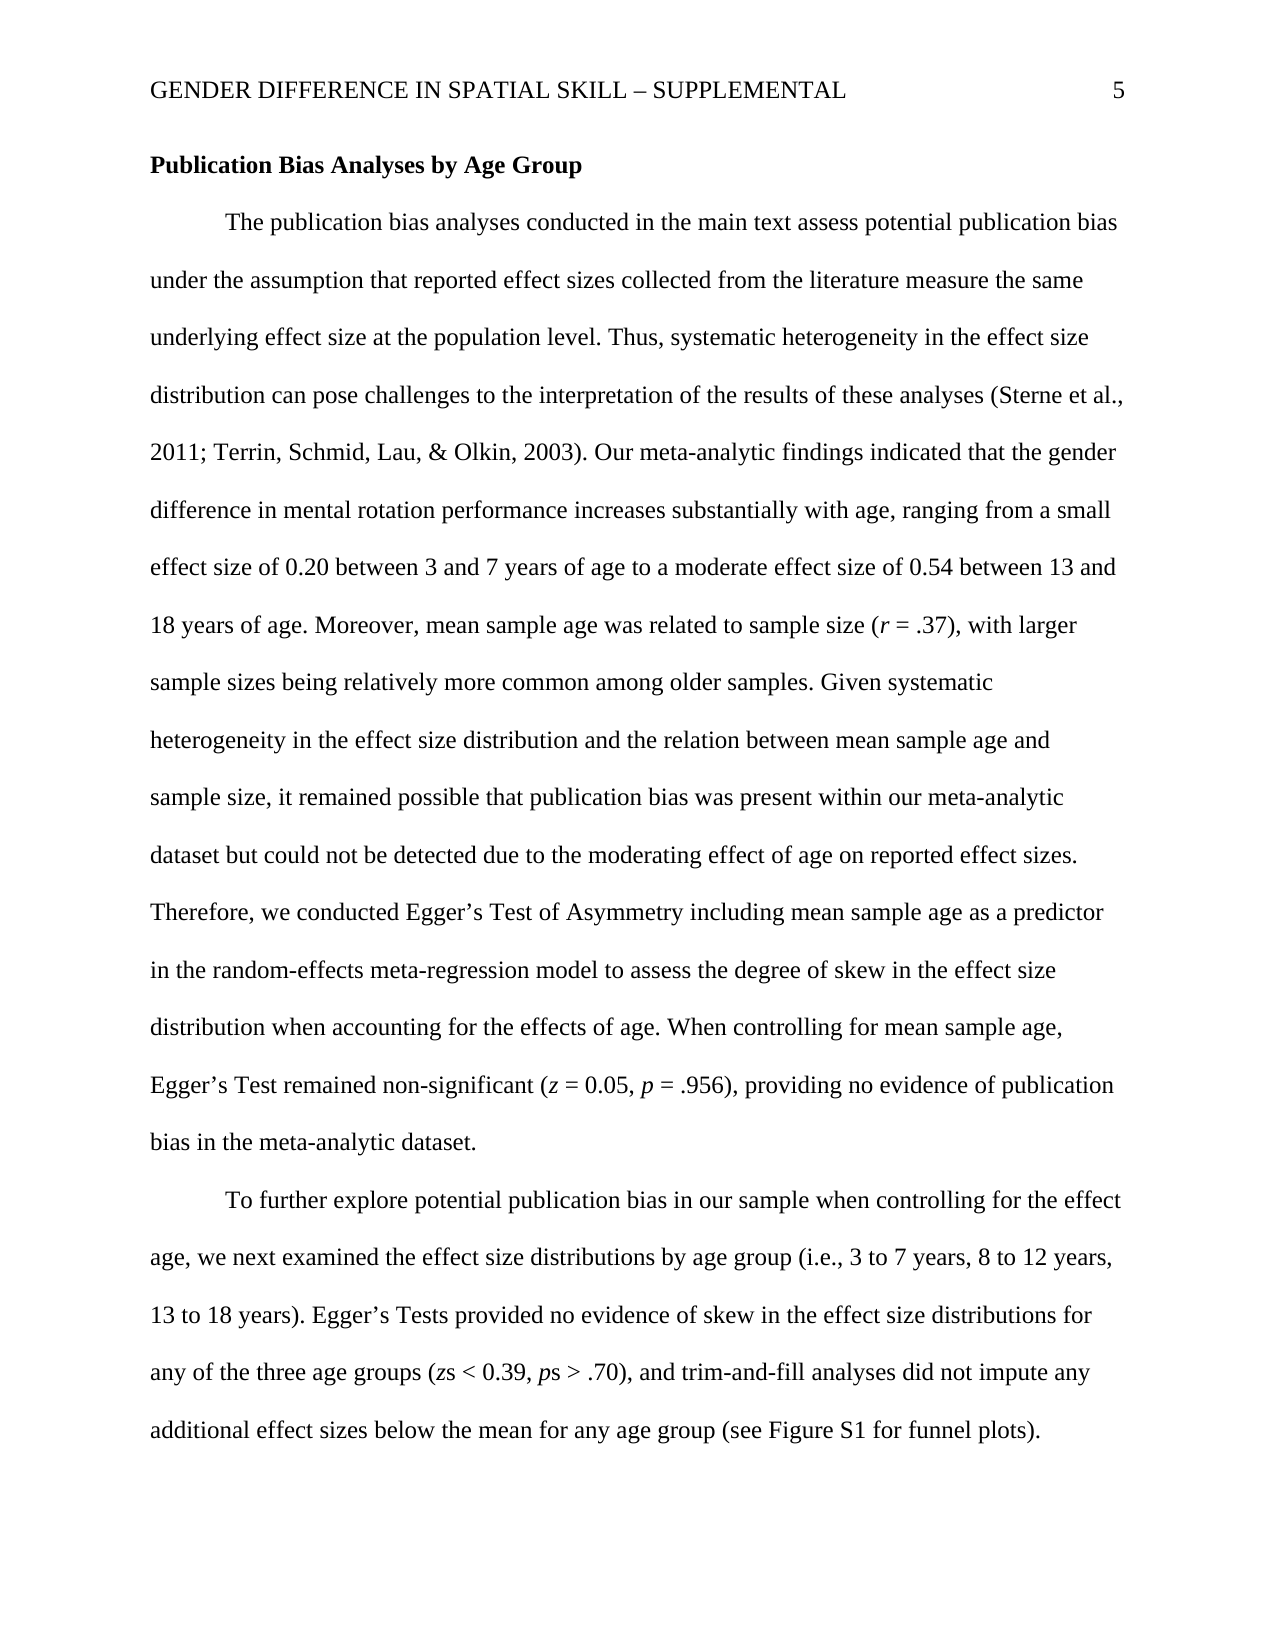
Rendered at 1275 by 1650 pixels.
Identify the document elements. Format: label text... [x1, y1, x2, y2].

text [150, 1185, 1125, 1444]
text Publication Bias Analyses by Age Group [150, 150, 1125, 179]
text The publication bias analyses conducted in the main text assess potential publication bias under the assumption that reported effect sizes collected from the literature measure the same underlying effect size at the population level. Thus, systematic heterogeneity in the effect size distribution can pose challenges to the interpretation of the results of these analyses (Sterne et al., 2011; Terrin, Schmid, Lau, & Olkin, 2003). Our meta-analytic findings indicated that the gender difference in mental rotation performance increases substantially with age, ranging from a small effect size of 0.20 between 3 and 7 years of age to a moderate effect size of 0.54 between 13 and 18 years of age. Moreover, mean sample age was related to sample size (r = .37), with larger sample sizes being relatively more common among older samples. Given systematic heterogeneity in the effect size distribution and the relation between mean sample age and sample size, it remained possible that publication bias was present within our meta-analytic dataset but could not be detected due to the moderating effect of age on reported effect sizes. Therefore, we conducted Egger’s Test of Asymmetry including mean sample age as a predictor in the random-effects meta-regression model to assess the degree of skew in the effect size distribution when accounting for the effects of age. When controlling for mean sample age, Egger’s Test remained non-significant (z = 0.05, p = .956), providing no evidence of publication bias in the meta-analytic dataset. [150, 207, 1125, 1156]
